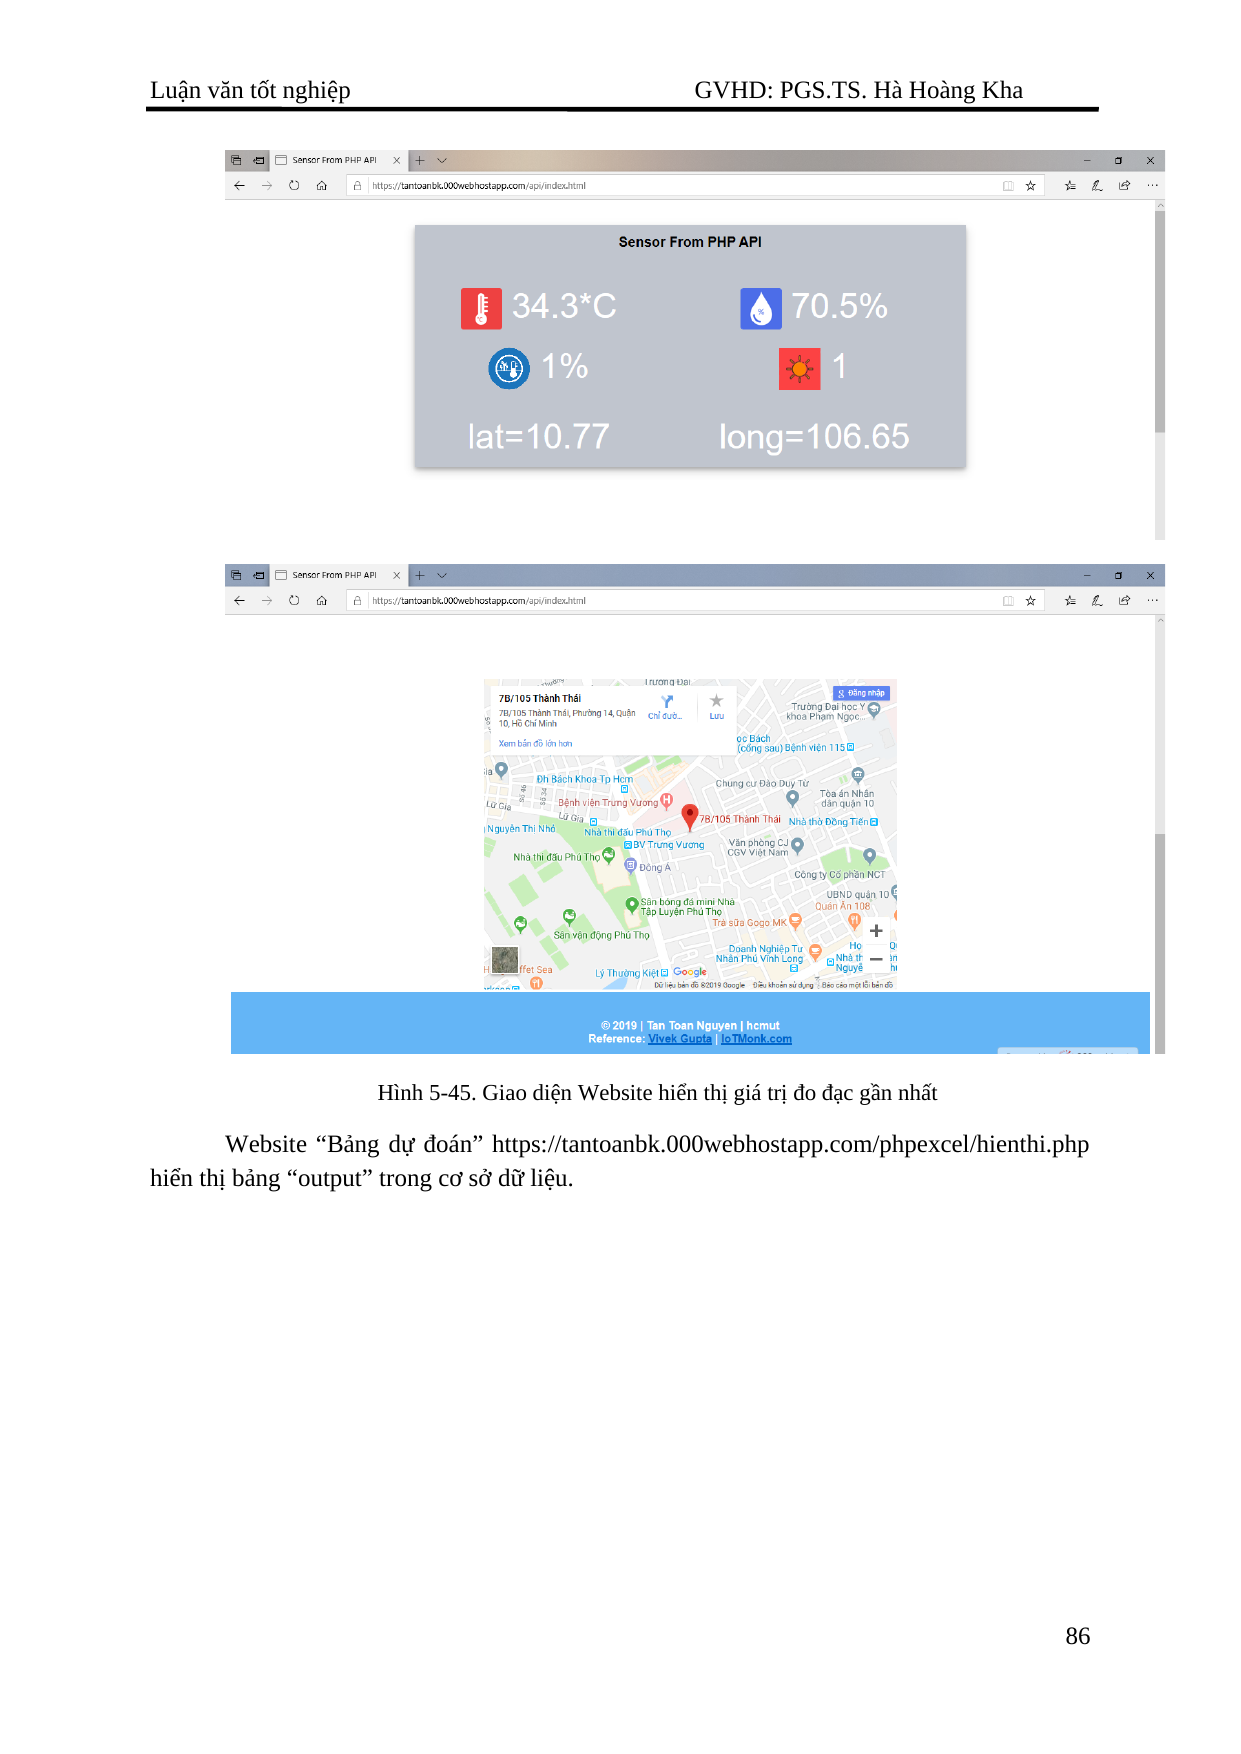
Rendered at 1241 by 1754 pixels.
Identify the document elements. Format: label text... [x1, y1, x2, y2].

text Website “Bảng dự đoán” https://tantoanbk.000webhostapp.com/phpexcel/hienthi.php hiển thị bảng “output” trong cơ sở dữ liệu. [150, 1129, 1090, 1191]
picture [225, 564, 1166, 1054]
picture [225, 150, 1166, 540]
